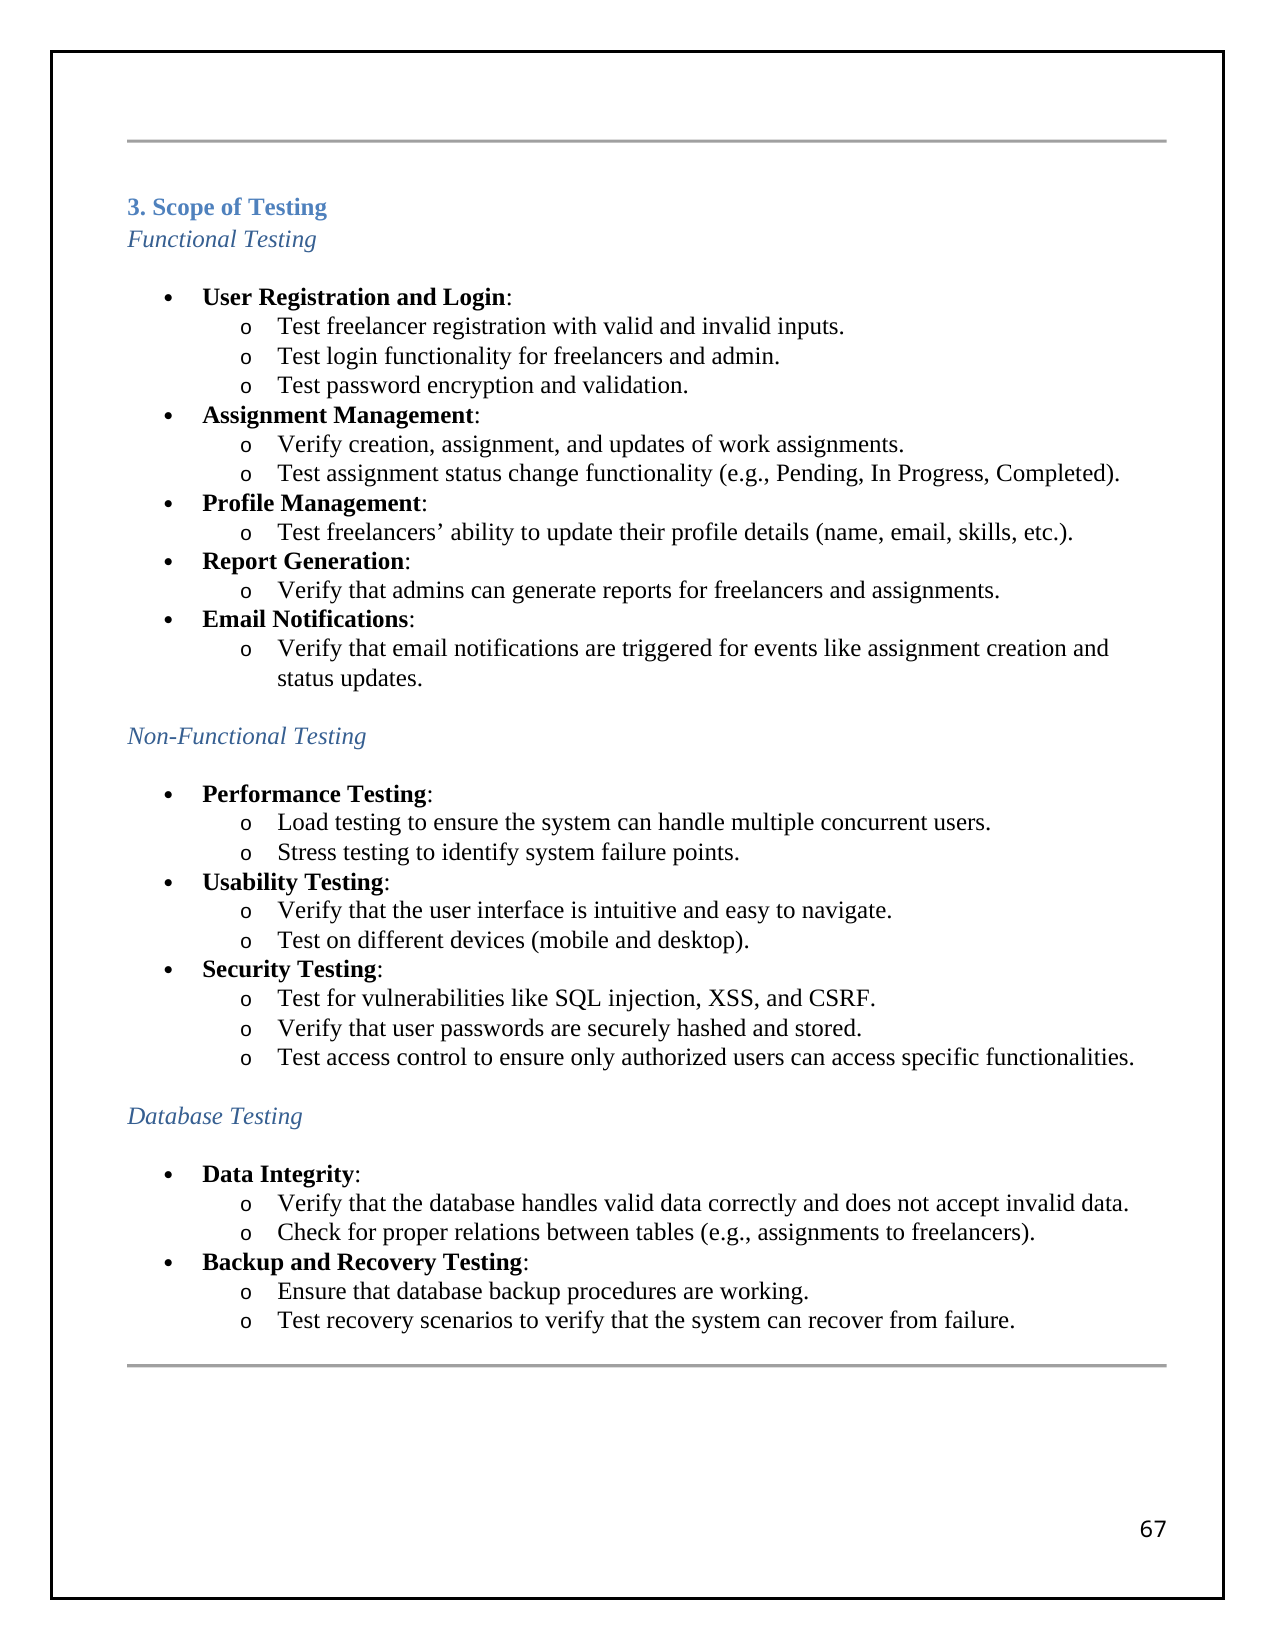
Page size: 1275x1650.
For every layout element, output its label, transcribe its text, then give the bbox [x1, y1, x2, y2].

list Verify that email notifications are triggered for events like assignment creation and status updates. [239, 633, 1167, 692]
list Test freelancers’ ability to update their profile details (name, email, skills, etc.). [239, 517, 1167, 546]
list Verify that the database handles valid data correctly and does not accept invalid data. [239, 1188, 1167, 1217]
list Test password encryption and validation. [239, 370, 1167, 400]
list Backup and Recovery Testing: [164, 1247, 1167, 1276]
list Security Testing: [164, 954, 1167, 983]
list Data Integrity: [164, 1159, 1167, 1188]
list Test assignment status change functionality (e.g., Pending, In Progress, Completed). [239, 458, 1167, 488]
list Usability Testing: [164, 867, 1167, 895]
list Report Generation: [164, 546, 1167, 575]
list Load testing to ensure the system can handle multiple concurrent users. [239, 807, 1167, 837]
list Performance Testing: [164, 779, 1167, 807]
subtitle 3. Scope of Testing [127, 192, 1167, 220]
list Email Notifications: [164, 604, 1167, 633]
list Verify creation, assignment, and updates of work assignments. [239, 429, 1167, 458]
list Test login functionality for freelancers and admin. [239, 341, 1167, 370]
list Stress testing to identify system failure points. [239, 837, 1167, 867]
list Profile Management: [164, 488, 1167, 517]
subtitle Functional Testing [127, 224, 1167, 253]
subtitle Database Testing [127, 1101, 1167, 1130]
list User Registration and Login: [164, 282, 1167, 311]
list Assignment Management: [164, 400, 1167, 429]
list Test for vulnerabilities like SQL injection, XSS, and CSRF. [239, 983, 1167, 1013]
list Ensure that database backup procedures are working. [239, 1276, 1167, 1305]
list Test on different devices (mobile and desktop). [239, 925, 1167, 954]
list Verify that user passwords are securely hashed and stored. [239, 1013, 1167, 1042]
list Verify that the user interface is intuitive and easy to navigate. [239, 895, 1167, 925]
list Test recovery scenarios to verify that the system can recover from failure. [239, 1305, 1167, 1335]
list Test freelancer registration with valid and invalid inputs. [239, 311, 1167, 341]
subtitle Non-Functional Testing [127, 721, 1167, 749]
list Test access control to ensure only authorized users can access specific functionalities. [239, 1042, 1167, 1072]
list Check for proper relations between tables (e.g., assignments to freelancers). [239, 1217, 1167, 1247]
list Verify that admins can generate reports for freelancers and assignments. [239, 575, 1167, 604]
